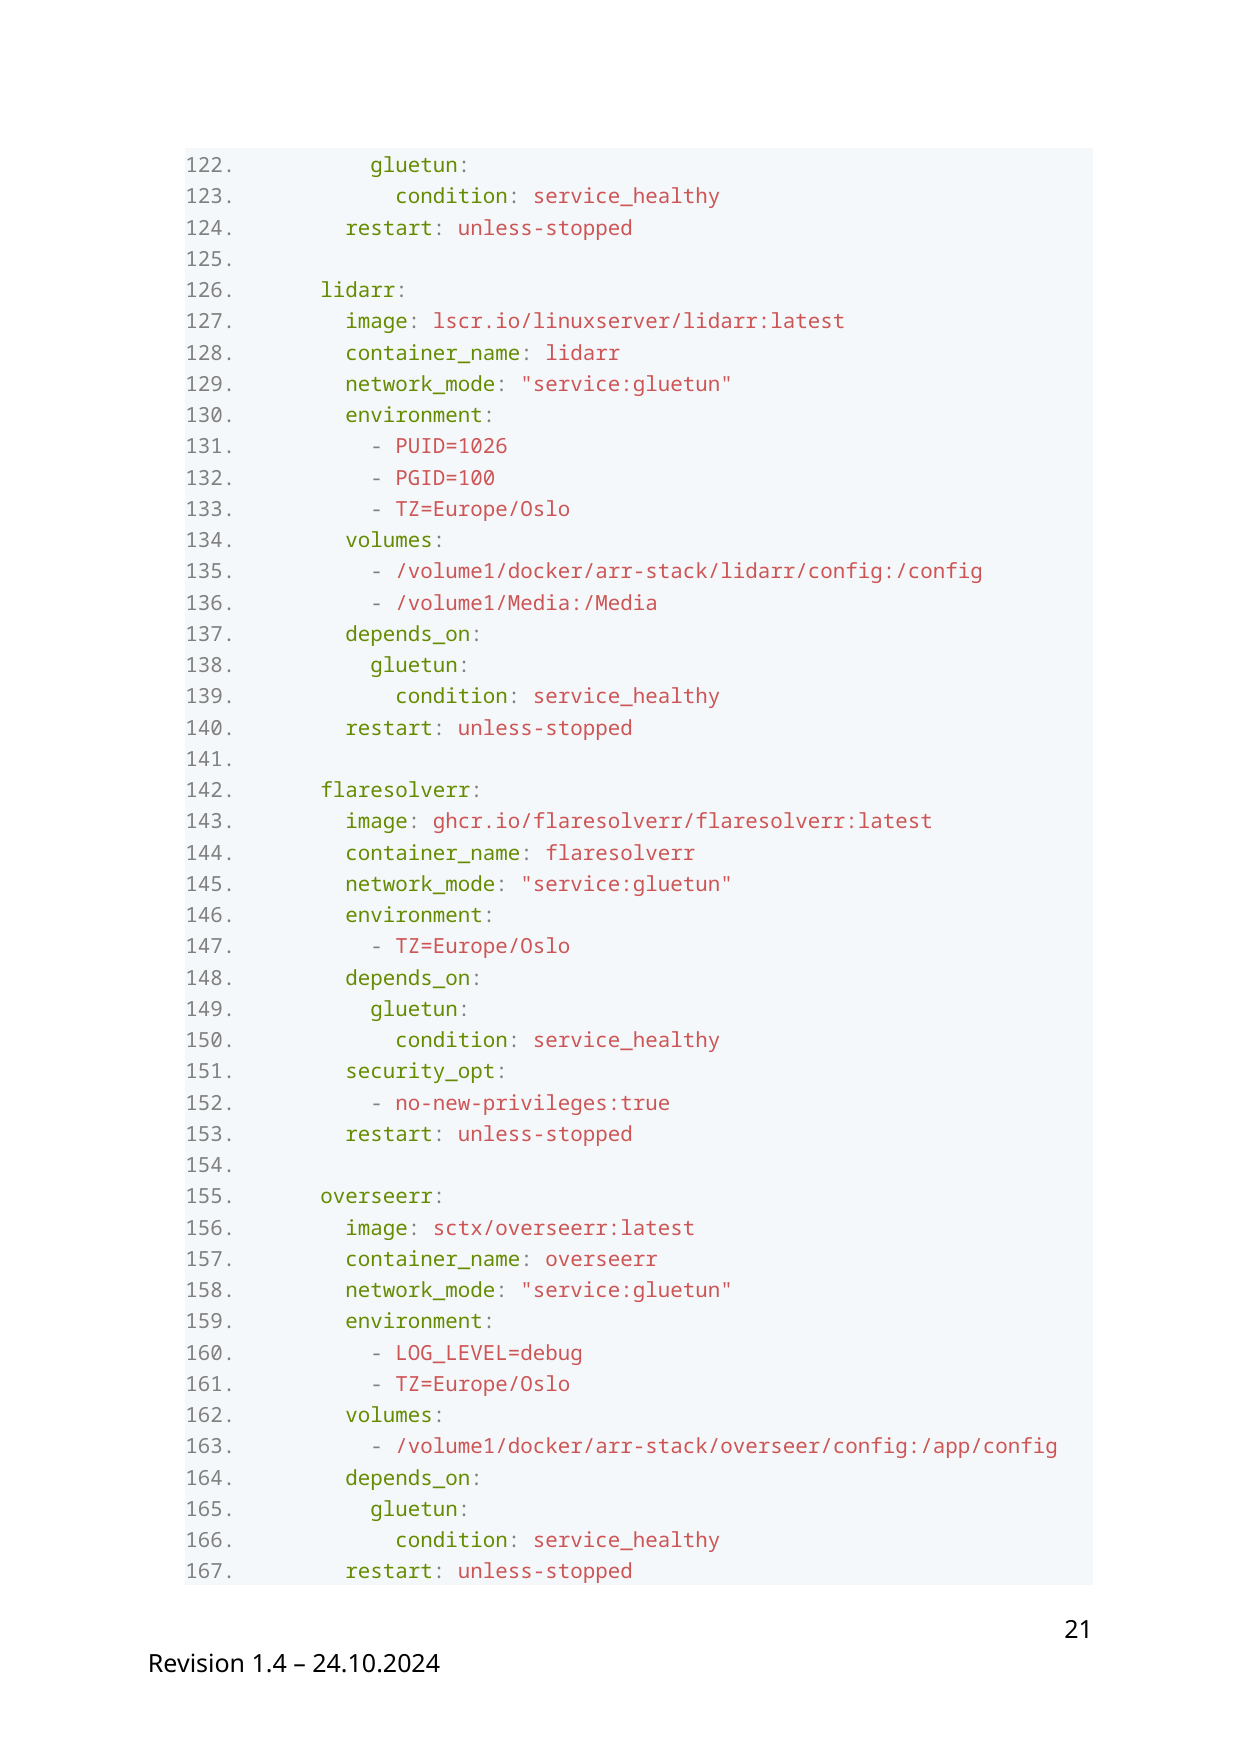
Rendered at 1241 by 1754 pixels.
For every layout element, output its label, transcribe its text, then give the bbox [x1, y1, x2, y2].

list volumes: [185, 523, 1093, 554]
list environment: [185, 898, 1093, 929]
list container_name: overseerr [185, 1241, 1093, 1273]
list network_mode: "service:gluetun" [185, 1273, 1093, 1304]
list - PGID=100 [185, 460, 1093, 491]
list volumes: [185, 1398, 1093, 1429]
list depends_on: [185, 960, 1093, 991]
list gluetun: [185, 148, 1093, 179]
list - /volume1/docker/arr-stack/lidarr/config:/config [185, 554, 1093, 585]
list flaresolverr: [185, 773, 1093, 804]
list condition: service_healthy [185, 1023, 1093, 1054]
list security_opt: [185, 1054, 1093, 1085]
list - LOG_LEVEL=debug [185, 1335, 1093, 1366]
list - no-new-privileges:true [185, 1085, 1093, 1116]
list environment: [185, 1304, 1093, 1335]
list - TZ=Europe/Oslo [185, 491, 1093, 523]
list - PUID=1026 [185, 429, 1093, 460]
list gluetun: [185, 648, 1093, 679]
list overseerr: [185, 1179, 1093, 1210]
list condition: service_healthy [185, 679, 1093, 710]
list image: lscr.io/linuxserver/lidarr:latest [185, 304, 1093, 335]
list lidarr: [185, 273, 1093, 304]
list restart: unless-stopped [185, 1116, 1093, 1148]
list network_mode: "service:gluetun" [185, 866, 1093, 898]
list depends_on: [185, 1460, 1093, 1491]
list - TZ=Europe/Oslo [185, 1366, 1093, 1398]
list image: ghcr.io/flaresolverr/flaresolverr:latest [185, 804, 1093, 835]
list - TZ=Europe/Oslo [185, 929, 1093, 960]
list network_mode: "service:gluetun" [185, 366, 1093, 398]
list condition: service_healthy [185, 179, 1093, 210]
list gluetun: [185, 991, 1093, 1023]
list container_name: flaresolverr [185, 835, 1093, 866]
list image: sctx/overseerr:latest [185, 1210, 1093, 1241]
list restart: unless-stopped [185, 710, 1093, 741]
list restart: unless-stopped [185, 1554, 1093, 1585]
list - /volume1/Media:/Media [185, 585, 1093, 616]
list - /volume1/docker/arr-stack/overseer/config:/app/config [185, 1429, 1093, 1460]
list gluetun: [185, 1491, 1093, 1523]
list environment: [185, 398, 1093, 429]
list restart: unless-stopped [185, 210, 1093, 241]
list condition: service_healthy [185, 1523, 1093, 1554]
list depends_on: [185, 616, 1093, 648]
list container_name: lidarr [185, 335, 1093, 366]
